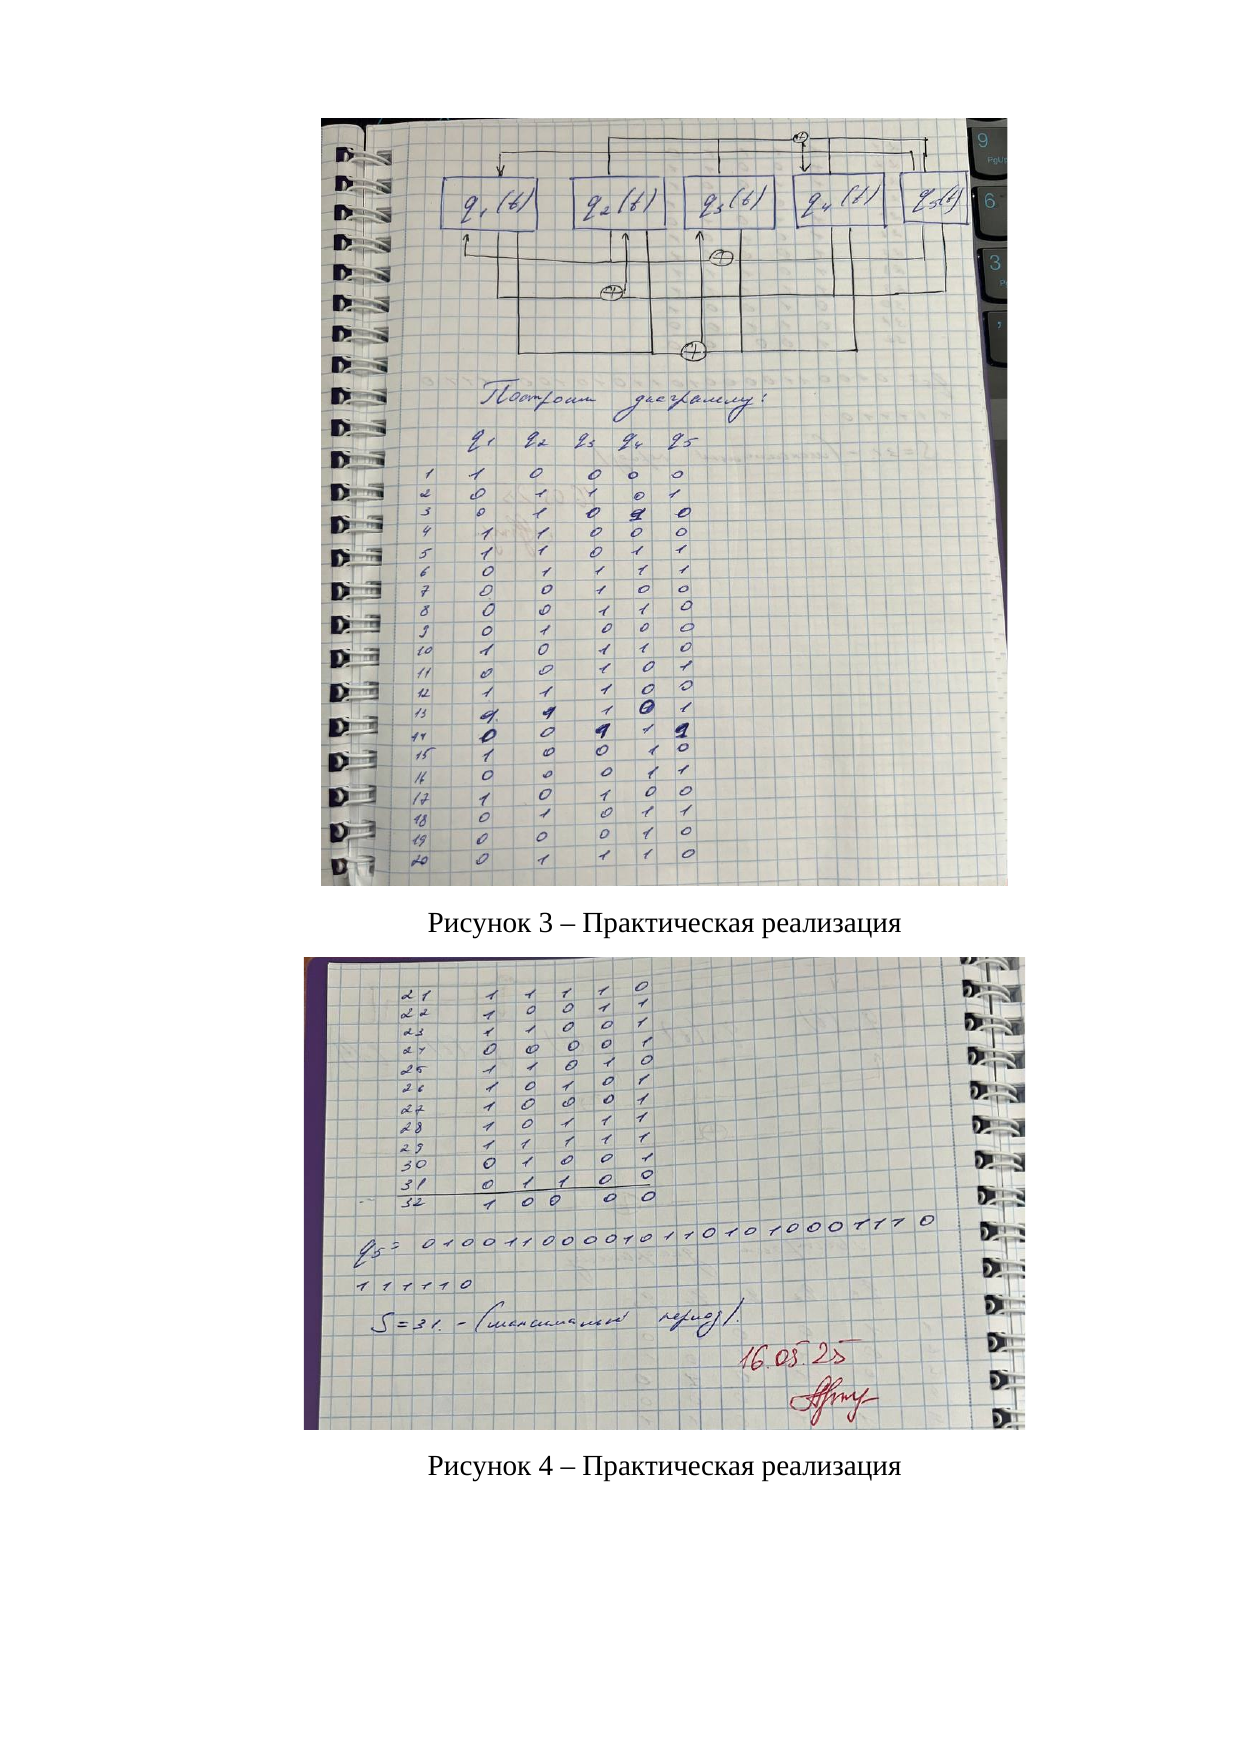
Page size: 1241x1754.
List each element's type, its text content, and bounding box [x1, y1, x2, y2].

picture [303, 957, 1026, 1430]
text Рисунок 4 – Практическая реализация [177, 1448, 1152, 1482]
text Рисунок 3 – Практическая реализация [177, 905, 1152, 938]
picture [321, 118, 1008, 886]
